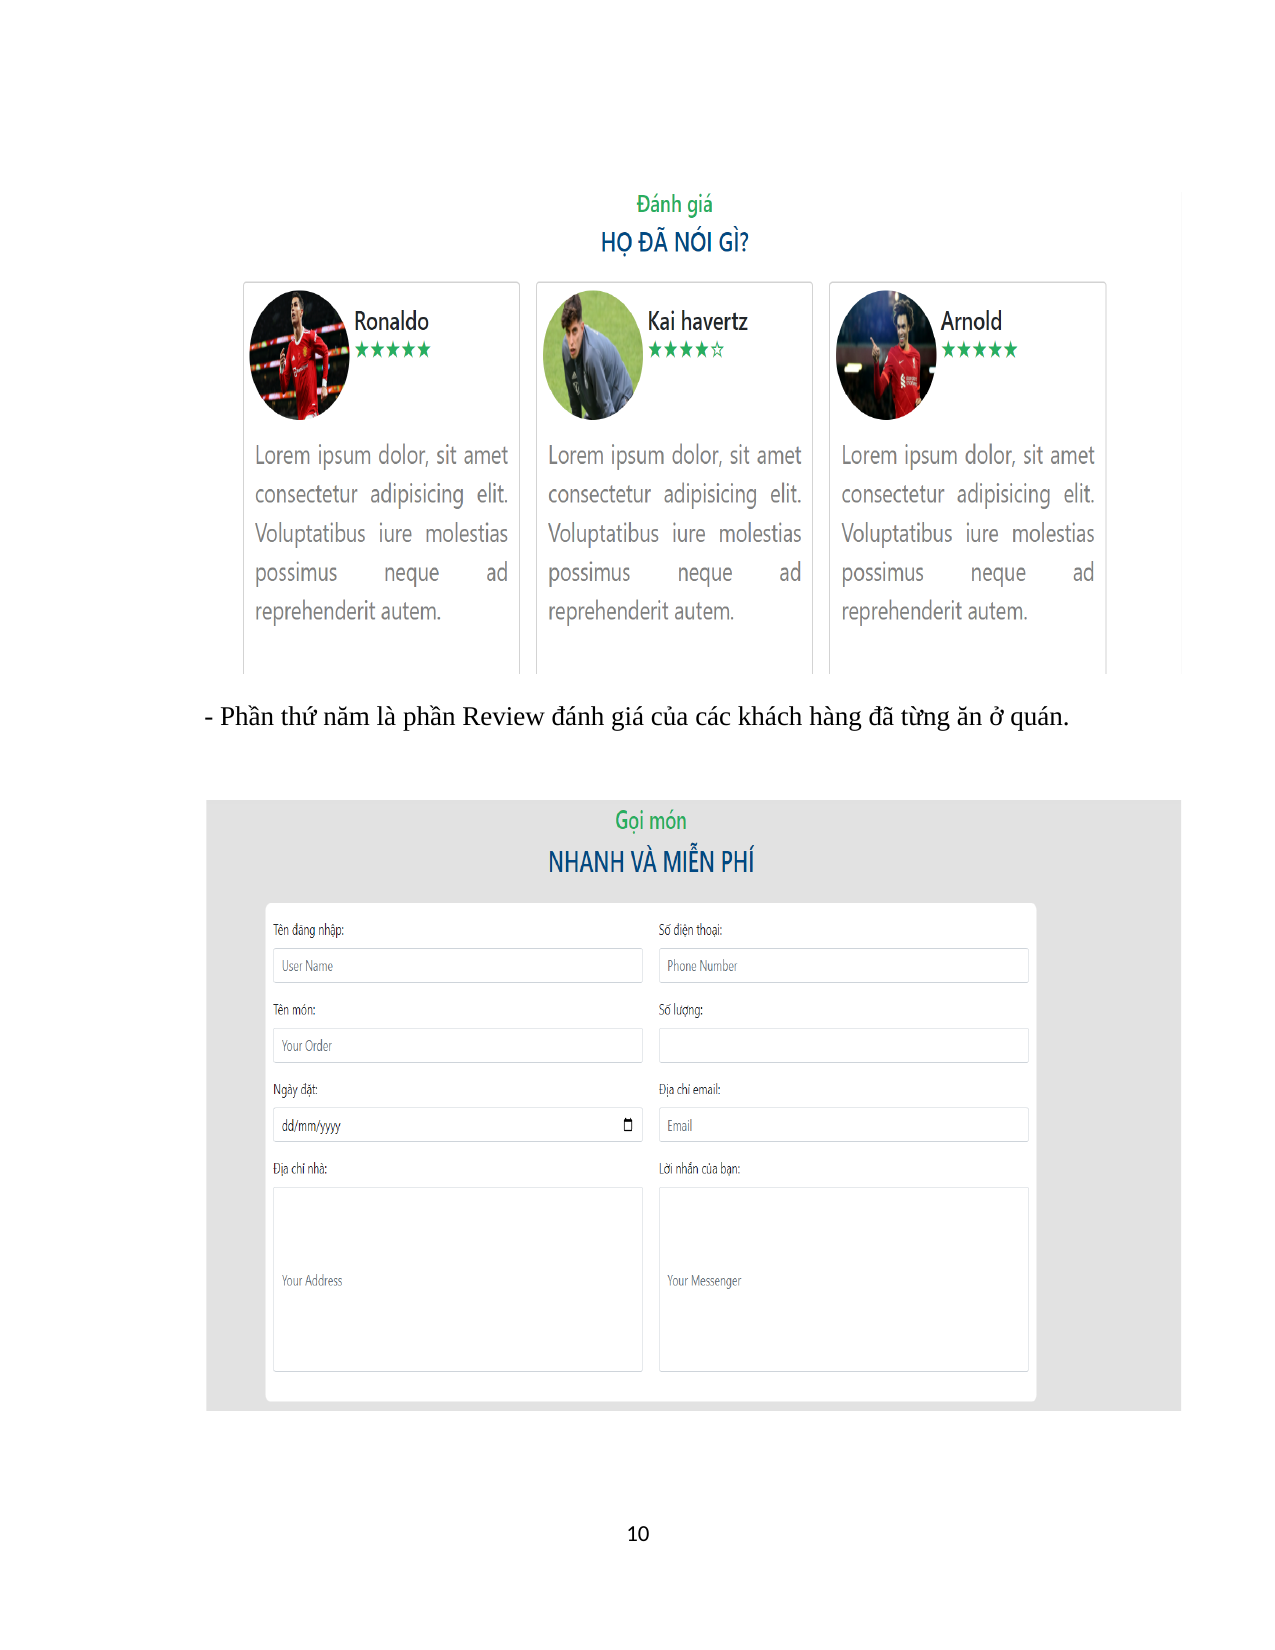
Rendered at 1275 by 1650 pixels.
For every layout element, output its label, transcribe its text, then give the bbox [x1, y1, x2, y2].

picture [206, 192, 1182, 674]
picture [206, 800, 1182, 1411]
text - Phần thứ năm là phần Review đánh giá của các khách hàng đã từng ăn ở quán. [150, 700, 1125, 731]
